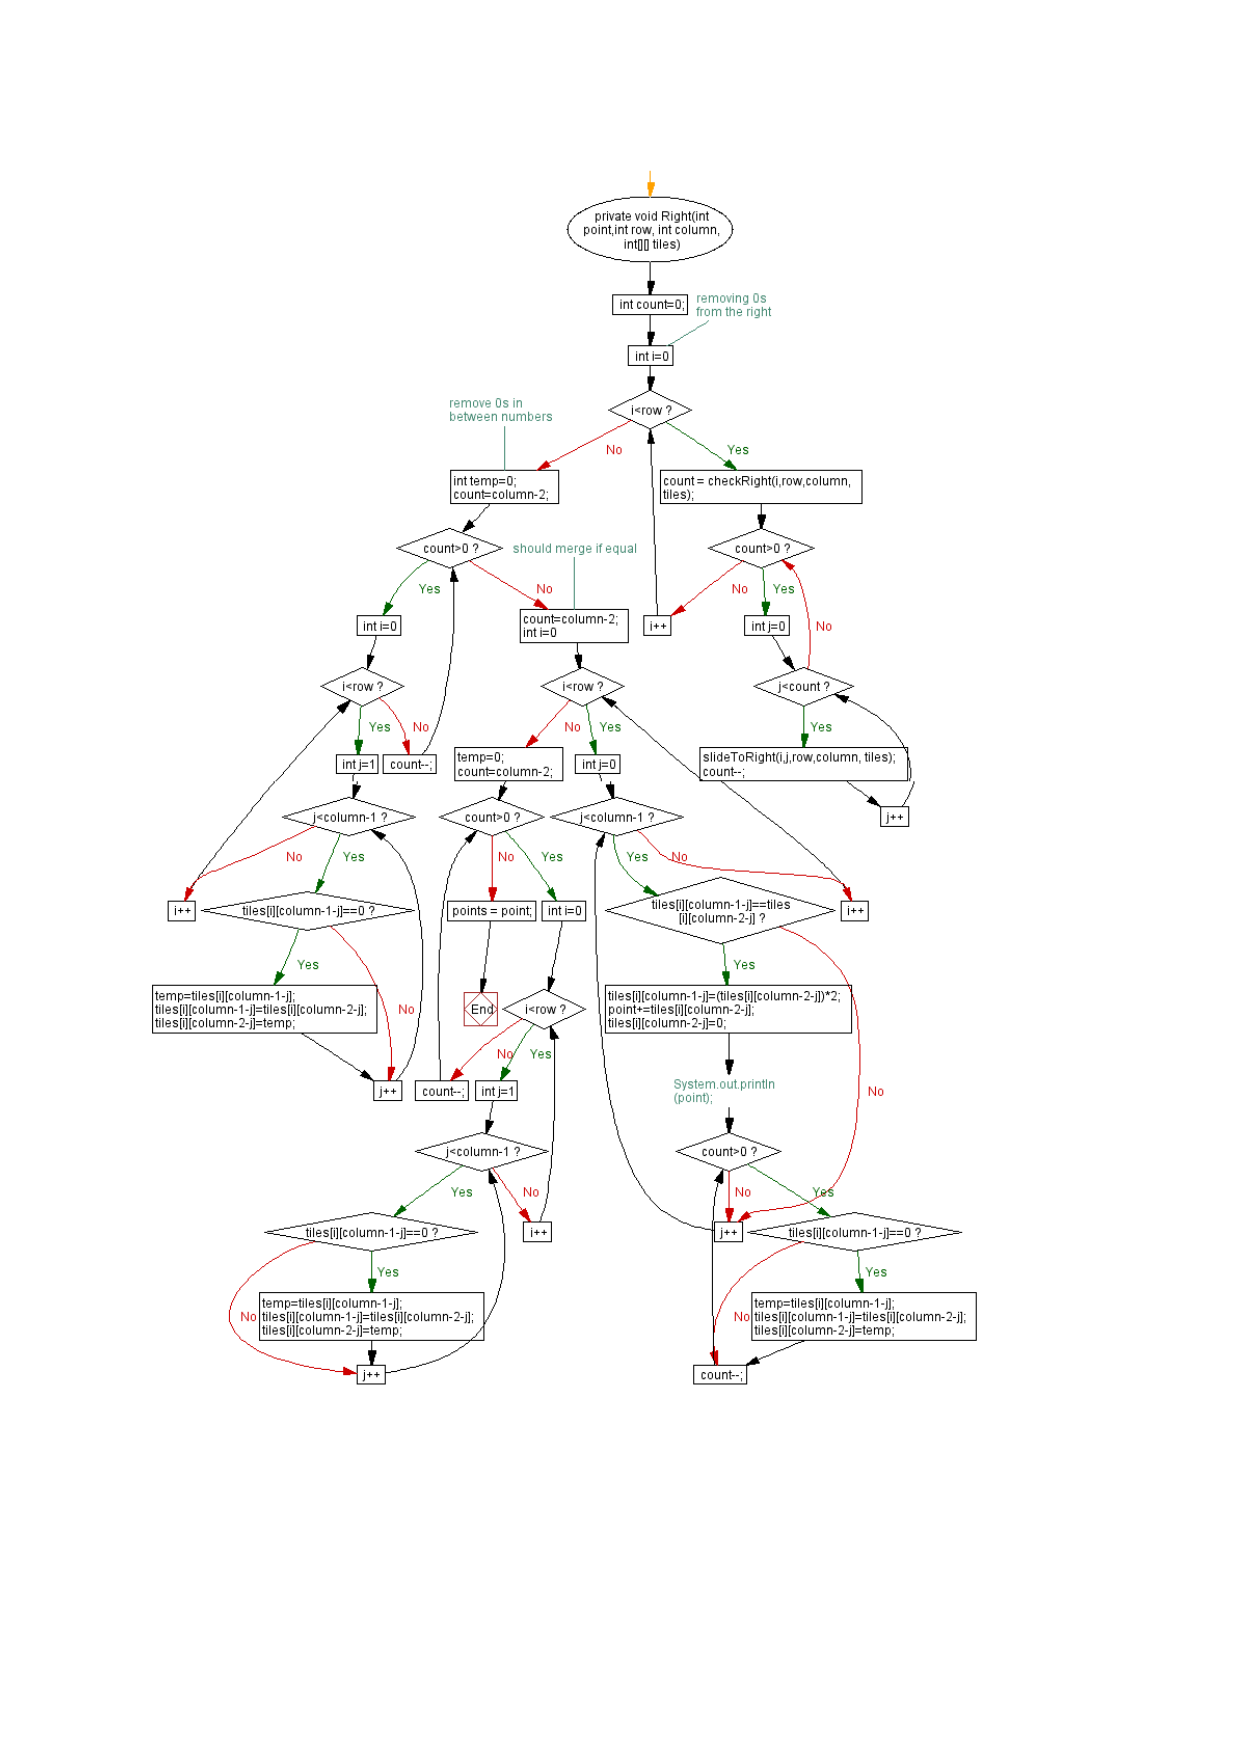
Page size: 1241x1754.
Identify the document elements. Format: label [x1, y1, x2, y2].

picture [150, 149, 1090, 1425]
